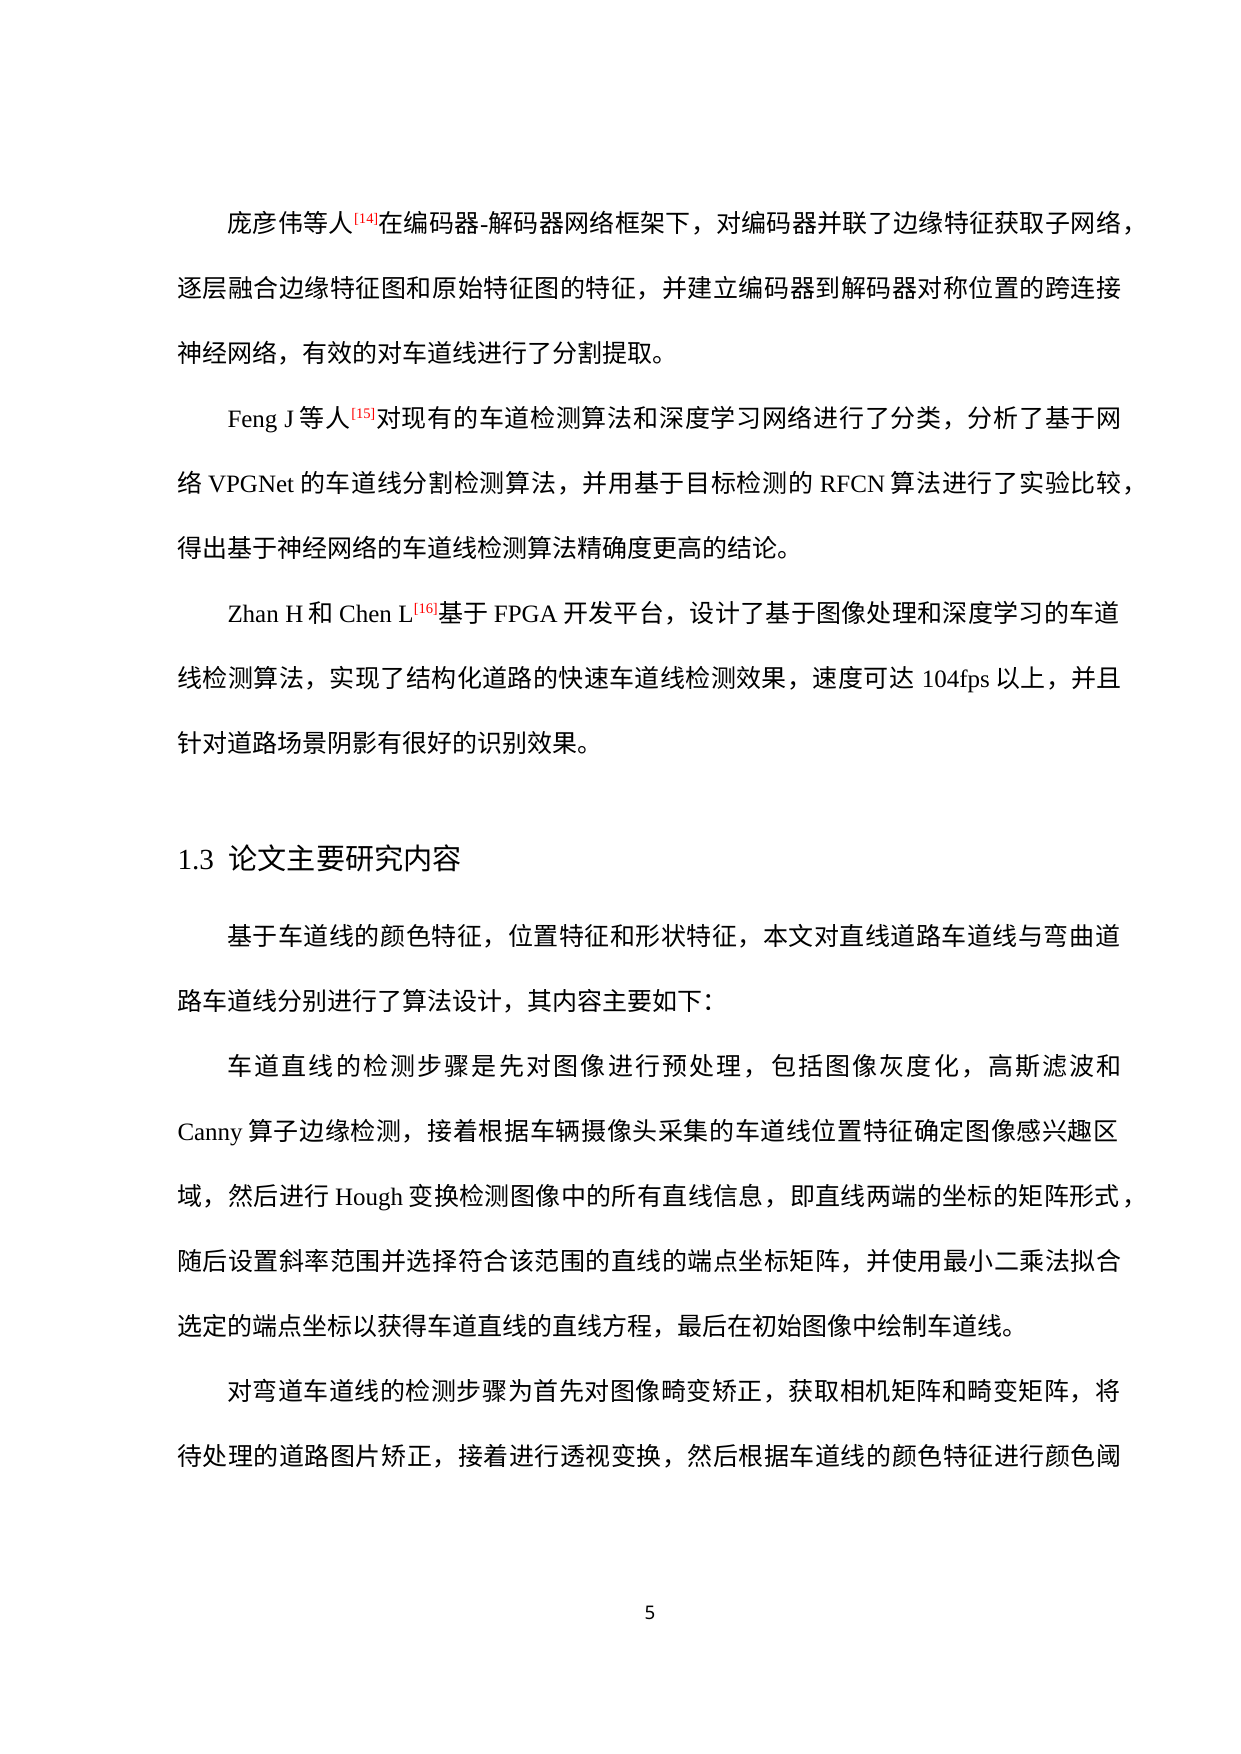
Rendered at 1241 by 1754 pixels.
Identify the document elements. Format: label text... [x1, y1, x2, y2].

text 基于车道线的颜色特征，位置特征和形状特征，本文对直线道路车道线与弯曲道路车道线分别进行了算法设计，其内容主要如下： [177, 902, 1122, 1032]
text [177, 1357, 1122, 1487]
text 庞彦伟等人[14]在编码器-解码器网络框架下，对编码器并联了边缘特征获取子网络，逐层融合边缘特征图和原始特征图的特征，并建立编码器到解码器对称位置的跨连接神经网络，有效的对车道线进行了分割提取。 [177, 189, 1122, 384]
subtitle 1.3 论文主要研究内容 [177, 824, 1122, 889]
text Feng J等人[15]对现有的车道检测算法和深度学习网络进行了分类，分析了基于网络VPGNet的车道线分割检测算法，并用基于目标检测的RFCN算法进行了实验比较，得出基于神经网络的车道线检测算法精确度更高的结论。 [177, 384, 1122, 579]
text 车道直线的检测步骤是先对图像进行预处理，包括图像灰度化，高斯滤波和Canny算子边缘检测，接着根据车辆摄像头采集的车道线位置特征确定图像感兴趣区域，然后进行Hough变换检测图像中的所有直线信息，即直线两端的坐标的矩阵形式，随后设置斜率范围并选择符合该范围的直线的端点坐标矩阵，并使用最小二乘法拟合选定的端点坐标以获得车道直线的直线方程，最后在初始图像中绘制车道线。 [177, 1032, 1122, 1357]
text Zhan H和Chen L[16]基于FPGA开发平台，设计了基于图像处理和深度学习的车道线检测算法，实现了结构化道路的快速车道线检测效果，速度可达104fps以上，并且针对道路场景阴影有很好的识别效果。 [177, 579, 1122, 774]
